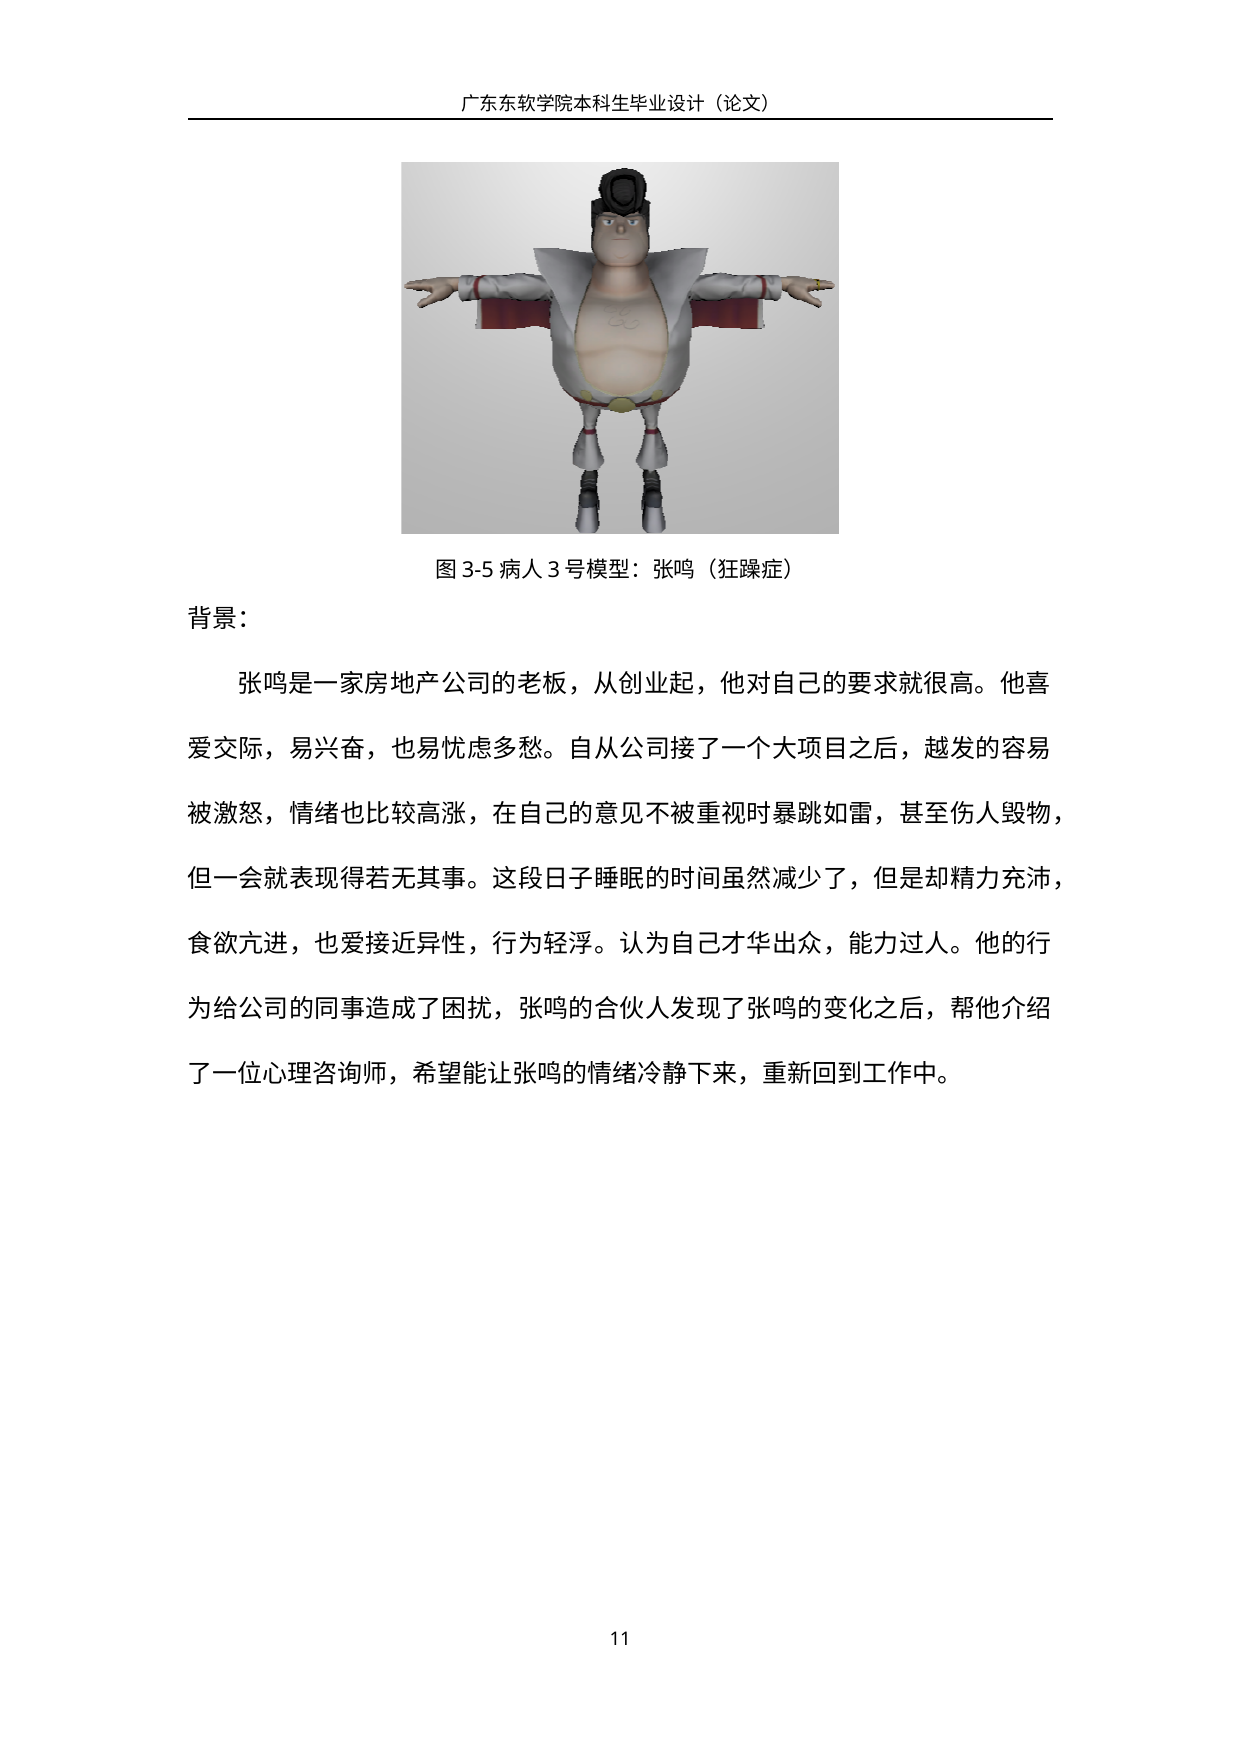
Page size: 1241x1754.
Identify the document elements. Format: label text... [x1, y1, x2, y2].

text 背景： [187, 584, 1053, 649]
picture [401, 162, 839, 534]
text 张鸣是一家房地产公司的老板，从创业起，他对自己的要求就很高。他喜爱交际，易兴奋，也易忧虑多愁。自从公司接了一个大项目之后，越发的容易被激怒，情绪也比较高涨，在自己的意见不被重视时暴跳如雷，甚至伤人毁物，但一会就表现得若无其事。这段日子睡眠的时间虽然减少了，但是却精力充沛，食欲亢进，也爱接近异性，行为轻浮。认为自己才华出众，能力过人。他的行为给公司的同事造成了困扰，张鸣的合伙人发现了张鸣的变化之后，帮他介绍了一位心理咨询师，希望能让张鸣的情绪冷静下来，重新回到工作中。 [187, 649, 1053, 1104]
text 图3-5 病人3号模型：张鸣（狂躁症） [187, 552, 1053, 584]
